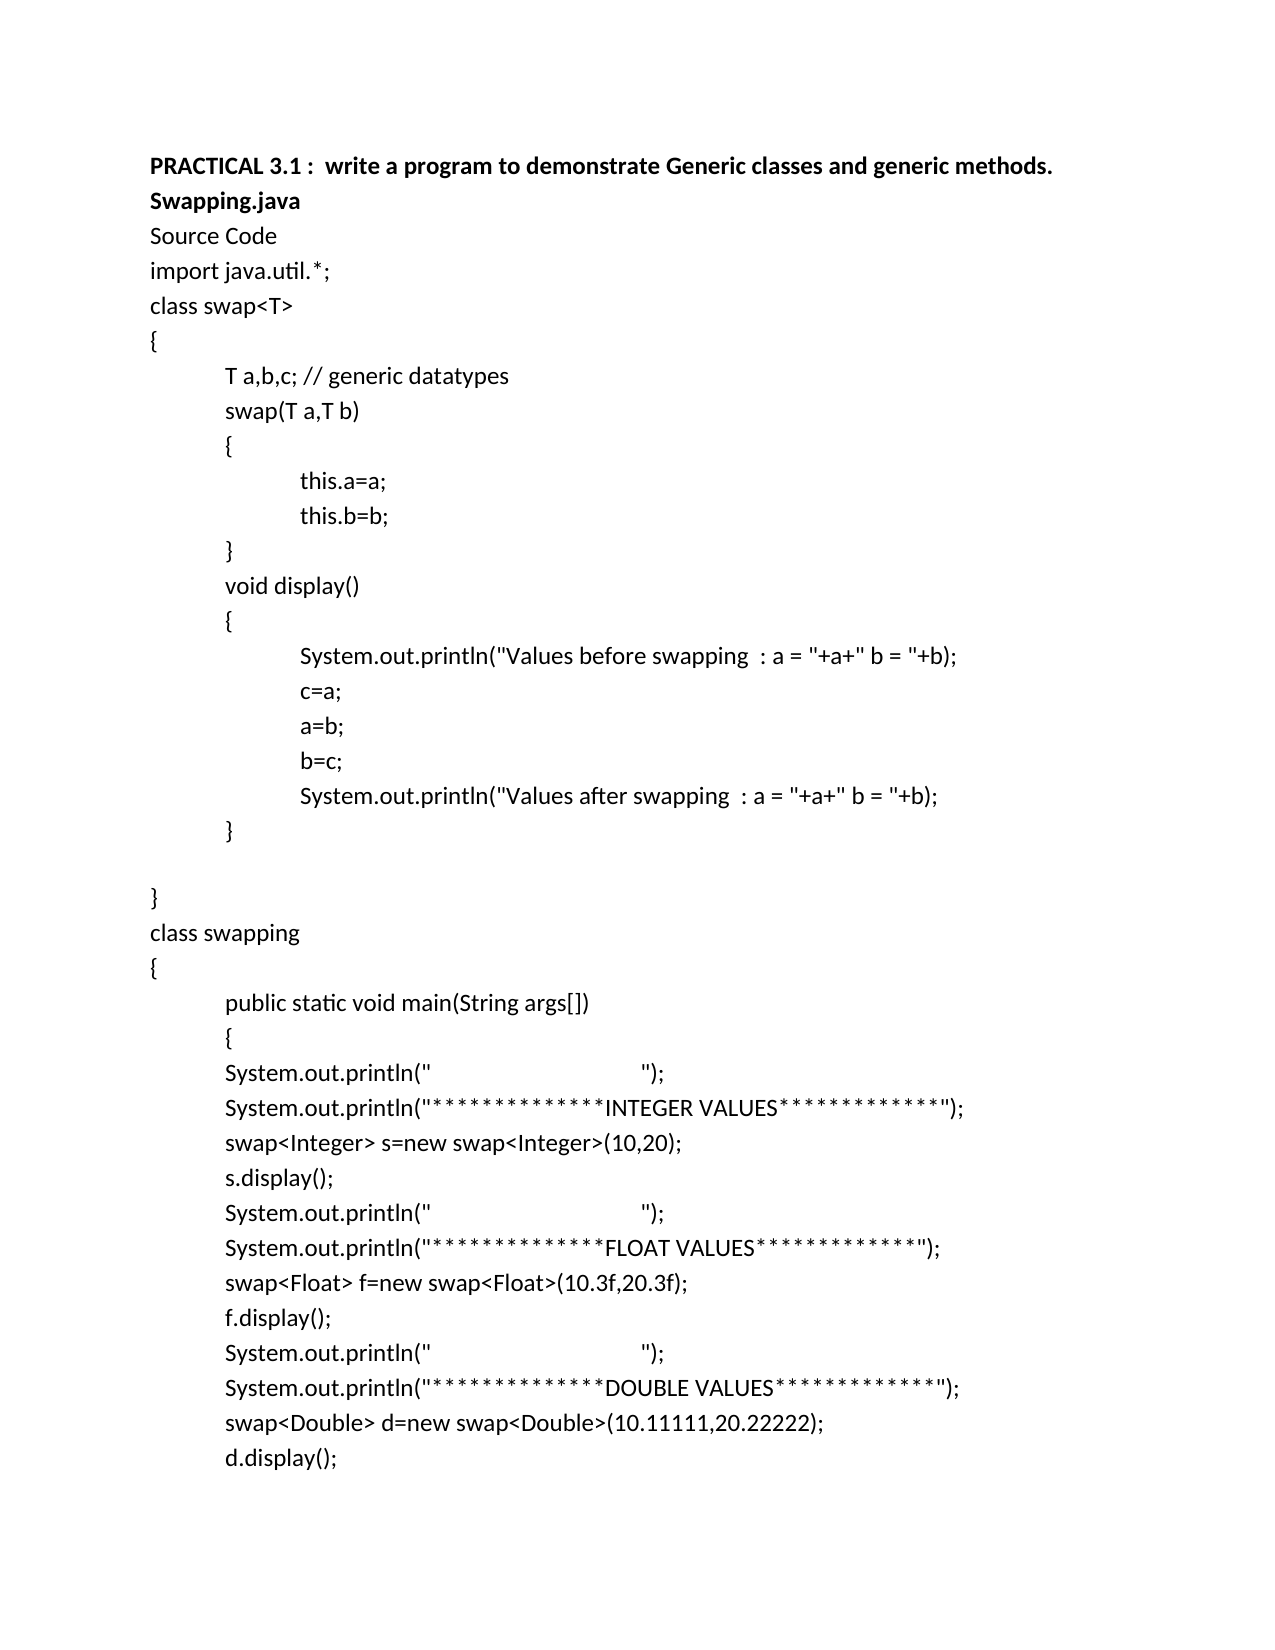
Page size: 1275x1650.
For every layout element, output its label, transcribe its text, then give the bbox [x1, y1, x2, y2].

text System.out.println("**************FLOAT VALUES*************"); [150, 1232, 1125, 1263]
text d.display(); [150, 1442, 1125, 1473]
text T a,b,c; // generic datatypes [150, 360, 1125, 391]
text PRACTICAL 3.1 : write a program to demonstrate Generic classes and generic methods. [150, 150, 1125, 181]
text public static void main(String args[]) [150, 987, 1125, 1018]
text System.out.println(" "); [150, 1057, 1125, 1088]
text f.display(); [150, 1302, 1125, 1333]
text this.a=a; [150, 465, 1125, 496]
text { [150, 325, 1125, 356]
text System.out.println(" "); [150, 1337, 1125, 1368]
text } [150, 815, 1125, 846]
text swap(T a,T b) [150, 395, 1125, 426]
text swap<Double> d=new swap<Double>(10.11111,20.22222); [150, 1407, 1125, 1438]
text { [150, 430, 1125, 461]
text this.b=b; [150, 500, 1125, 531]
text System.out.println("Values before swapping : a = "+a+" b = "+b); [150, 640, 1125, 671]
text void display() [150, 570, 1125, 601]
text a=b; [150, 710, 1125, 741]
text { [150, 605, 1125, 636]
text System.out.println("**************INTEGER VALUES*************"); [150, 1092, 1125, 1123]
text swap<Float> f=new swap<Float>(10.3f,20.3f); [150, 1267, 1125, 1298]
text s.display(); [150, 1162, 1125, 1193]
text c=a; [150, 675, 1125, 706]
text } [150, 535, 1125, 566]
text swap<Integer> s=new swap<Integer>(10,20); [150, 1127, 1125, 1158]
text System.out.println("Values after swapping : a = "+a+" b = "+b); [150, 780, 1125, 811]
text { [150, 1022, 1125, 1053]
text Source Code [150, 220, 1125, 251]
text Swapping.java [150, 185, 1125, 216]
text { [150, 952, 1125, 983]
text import java.util.*; [150, 255, 1125, 286]
text b=c; [150, 745, 1125, 776]
text class swap<T> [150, 290, 1125, 321]
text System.out.println(" "); [150, 1197, 1125, 1228]
text } [150, 882, 1125, 913]
text System.out.println("**************DOUBLE VALUES*************"); [150, 1372, 1125, 1403]
text class swapping [150, 917, 1125, 948]
